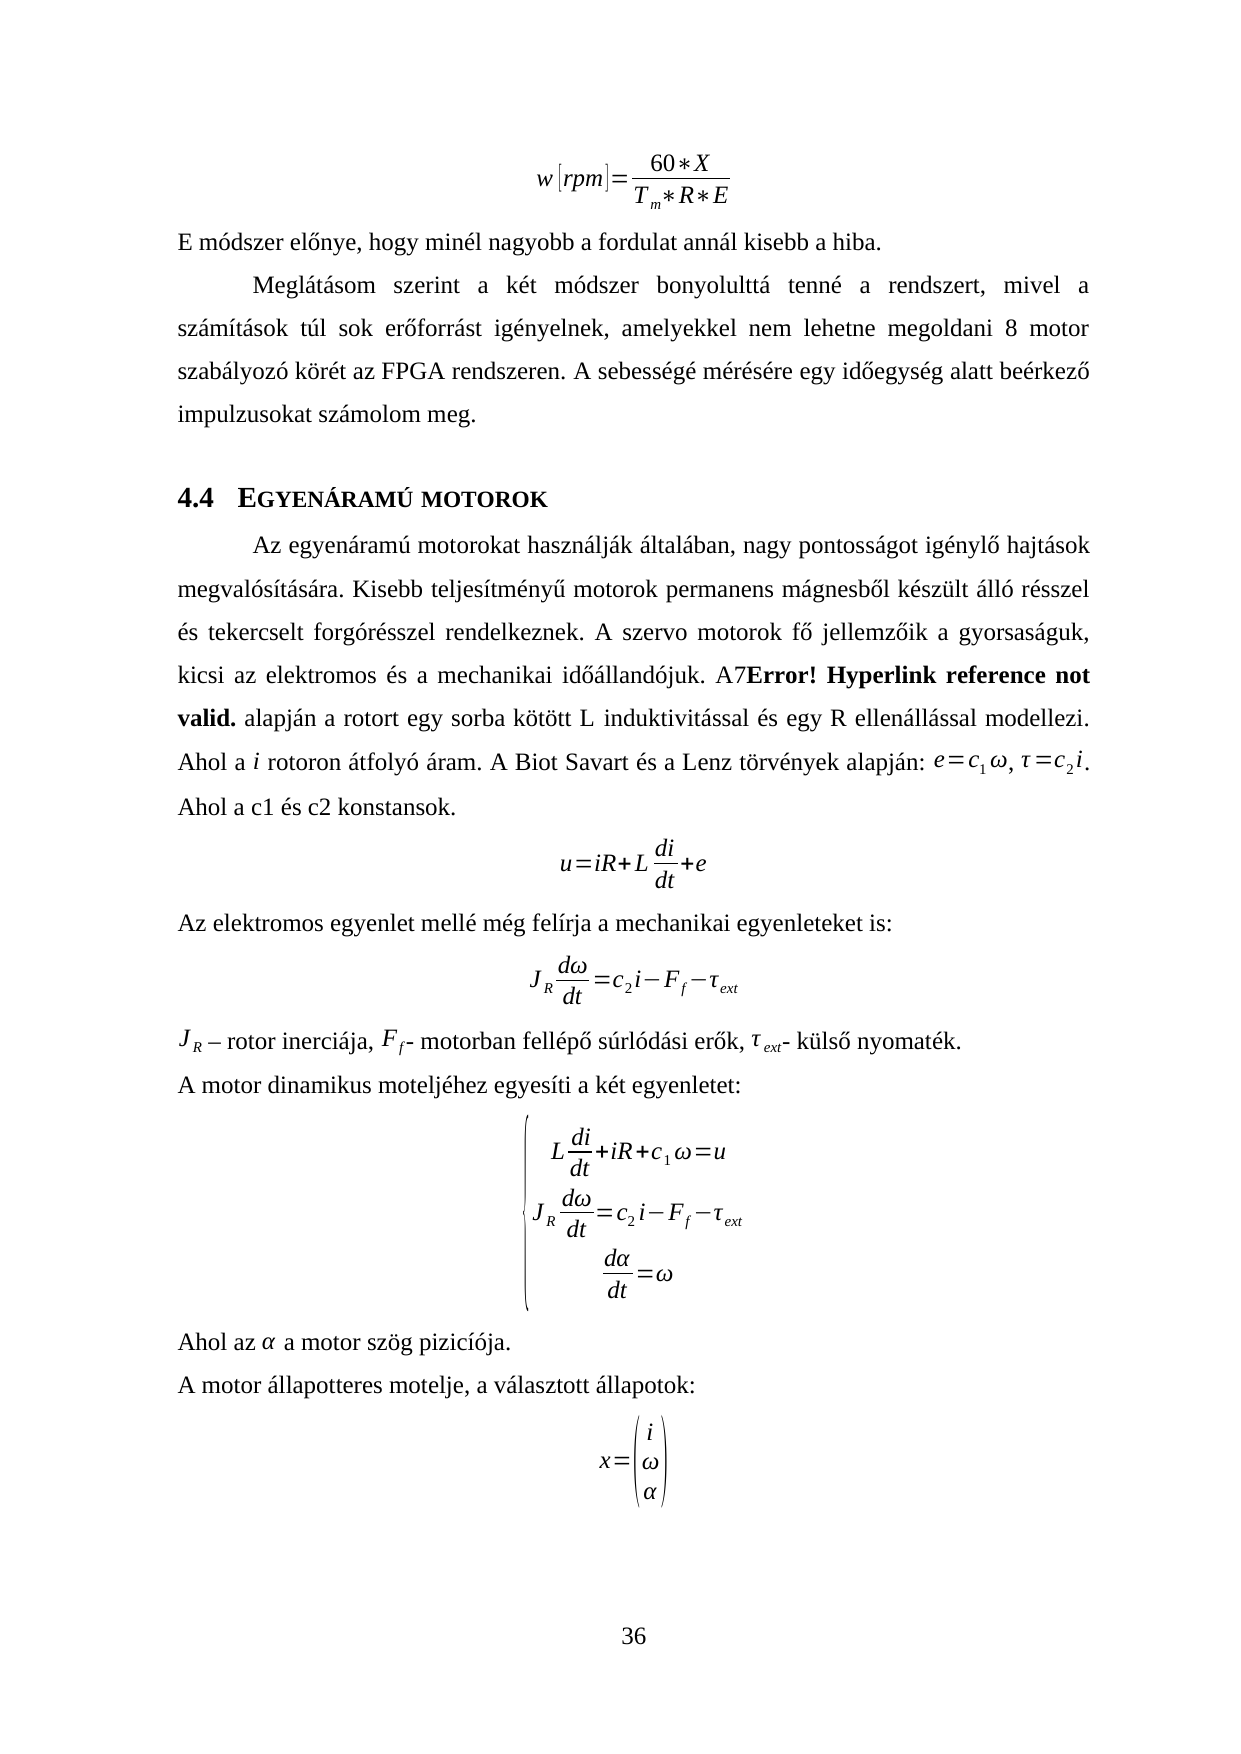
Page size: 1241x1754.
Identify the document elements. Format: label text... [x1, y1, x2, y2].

text – rotor inerciája, - motorban fellépő súrlódási erők, - külső nyomaték. [177, 1025, 1090, 1056]
subtitle Egyenáramú motorok [177, 480, 1090, 514]
text Az elektromos egyenlet mellé még felírja a mechanikai egyenleteket is: [177, 908, 1090, 937]
text E módszer előnye, hogy minél nagyobb a fordulat annál kisebb a hiba. [177, 227, 1090, 256]
text A motor dinamikus moteljéhez egyesíti a két egyenletet: [177, 1071, 1090, 1099]
text A motor állapotteres motelje, a választott állapotok: [177, 1370, 1090, 1399]
text Meglátásom szerint a két módszer bonyolulttá tenné a rendszert, mivel a számítások túl sok erőforrást igényelnek, amelyekkel nem lehetne megoldani 8 motor szabályozó körét az FPGA rendszeren. A sebességé mérésére egy időegység alatt beérkező impulzusokat számolom meg. [177, 270, 1090, 428]
text Ahol az a motor szög pizicíója. [177, 1327, 1090, 1356]
text Az egyenáramú motorokat használják általában, nagy pontosságot igénylő hajtások megvalósítására. Kisebb teljesítményű motorok permanens mágnesből készült álló résszel és tekercselt forgórésszel rendelkeznek. A szervo motorok fő jellemzőik a gyorsaságuk, kicsi az elektromos és a mechanikai időállandójuk. A alapján a rotort egy sorba kötött L induktivitással és egy R ellenállással modellezi. Ahol a rotoron átfolyó áram. A Biot Savart és a Lenz törvények alapján: , . Ahol a c1 és c2 konstansok. [177, 531, 1090, 821]
